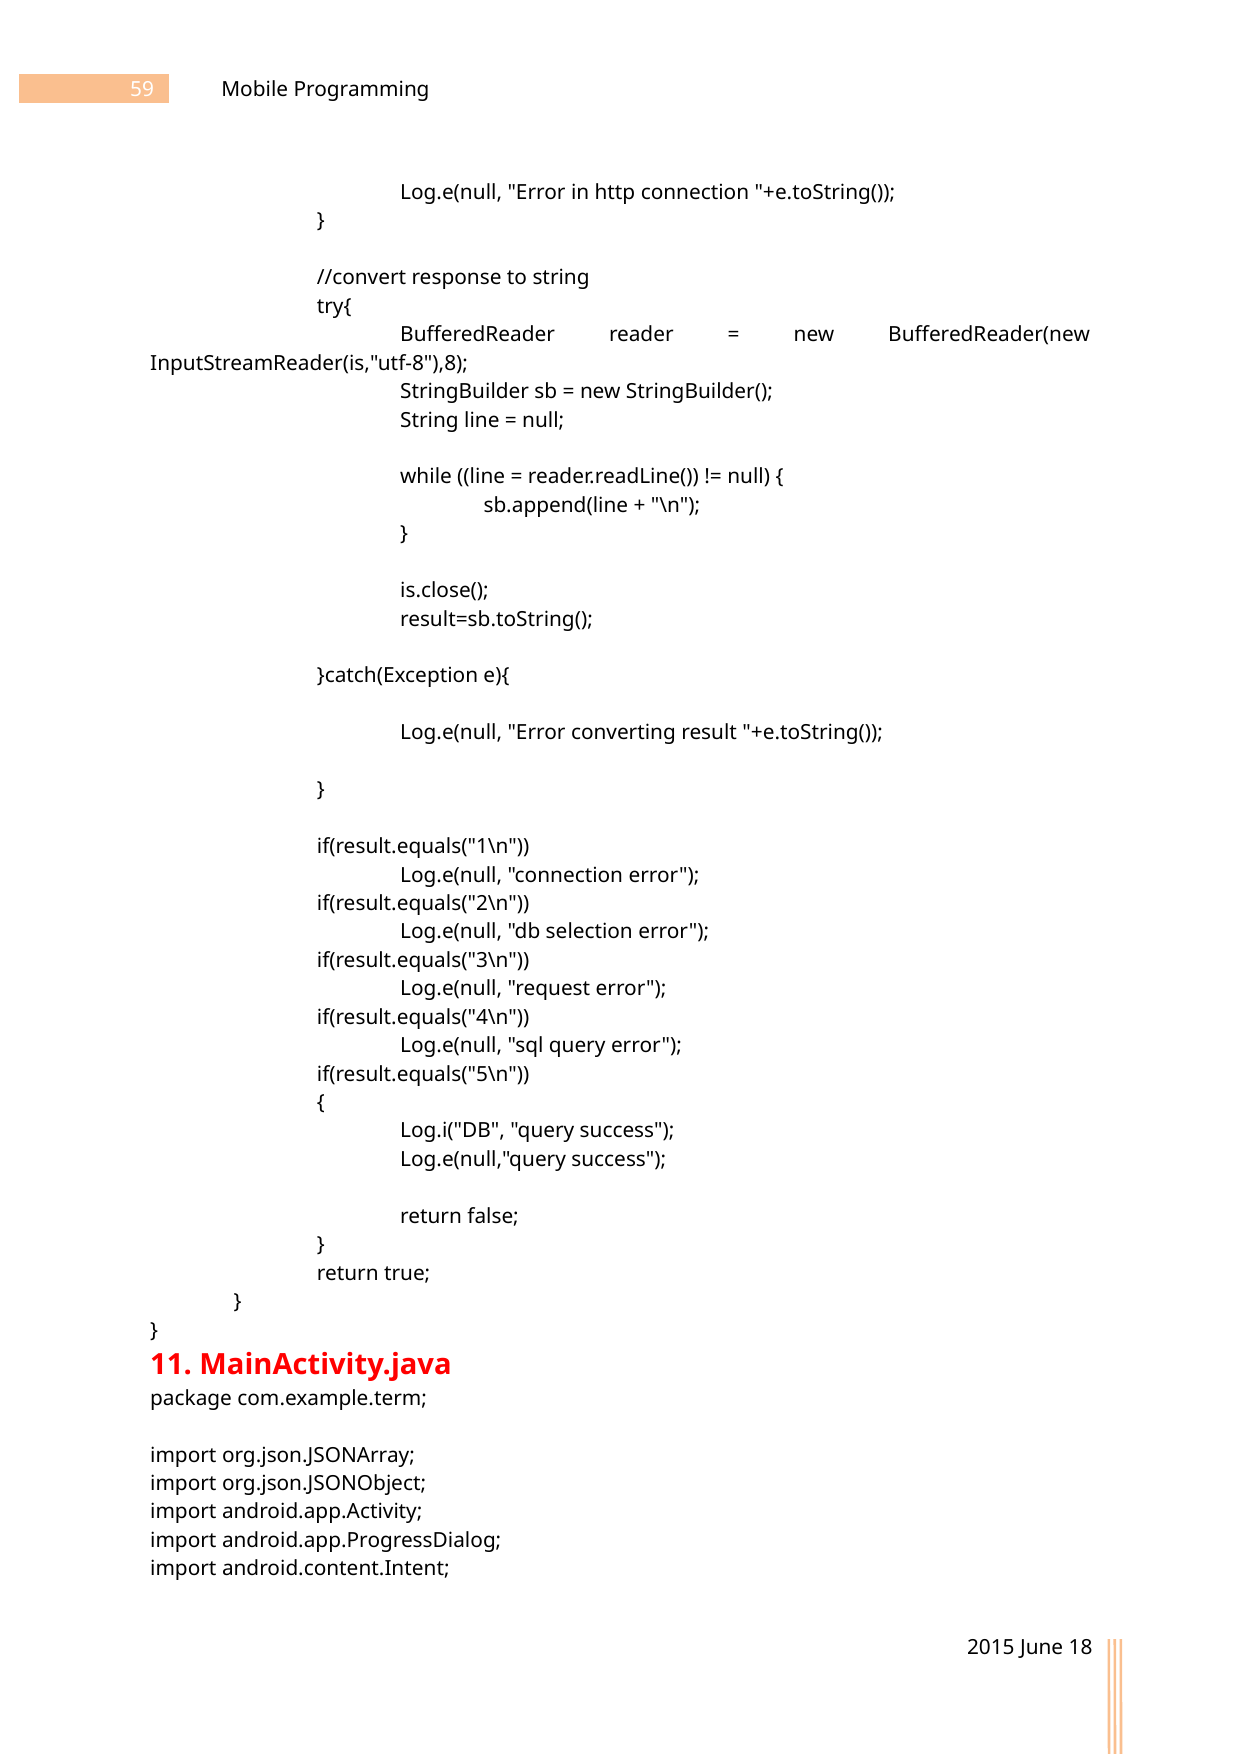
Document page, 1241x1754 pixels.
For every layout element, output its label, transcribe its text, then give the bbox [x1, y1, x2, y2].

text Log.e(null, "Error in http connection "+e.toString()); [150, 177, 1090, 206]
text import org.json.JSONObject; [150, 1468, 1090, 1497]
text Log.e(null,"query success"); [150, 1144, 1090, 1172]
text try{ [150, 291, 1090, 319]
text 11. MainActivity.java [150, 1343, 1090, 1383]
text if(result.equals("4\n")) [150, 1002, 1090, 1030]
text return false; [150, 1201, 1090, 1229]
text while ((line = reader.readLine()) != null) { [150, 462, 1090, 490]
text }catch(Exception e){ [150, 661, 1090, 689]
text } [150, 518, 1090, 547]
text Log.e(null, "sql query error"); [150, 1030, 1090, 1059]
text { [150, 1087, 1090, 1116]
text import org.json.JSONArray; [150, 1440, 1090, 1468]
text import android.content.Intent; [150, 1553, 1090, 1582]
text if(result.equals("3\n")) [150, 945, 1090, 973]
text import android.app.Activity; [150, 1497, 1090, 1525]
text } [150, 1286, 1090, 1315]
text return true; [150, 1258, 1090, 1286]
text } [150, 774, 1090, 803]
text is.close(); [150, 575, 1090, 604]
text } [150, 1315, 1090, 1343]
text if(result.equals("1\n")) [150, 831, 1090, 860]
text Log.e(null, "db selection error"); [150, 917, 1090, 945]
text Log.e(null, "request error"); [150, 973, 1090, 1002]
text Log.e(null, "connection error"); [150, 860, 1090, 888]
text if(result.equals("5\n")) [150, 1059, 1090, 1087]
text sb.append(line + "\n"); [150, 490, 1090, 518]
text //convert response to string [150, 262, 1090, 291]
text } [150, 206, 1090, 234]
text Log.e(null, "Error converting result "+e.toString()); [150, 717, 1090, 746]
text package com.example.term; [150, 1383, 1090, 1411]
text import android.app.ProgressDialog; [150, 1525, 1090, 1553]
text StringBuilder sb = new StringBuilder(); [150, 376, 1090, 405]
text String line = null; [150, 405, 1090, 433]
text if(result.equals("2\n")) [150, 888, 1090, 917]
text Log.i("DB", "query success"); [150, 1116, 1090, 1144]
text } [150, 1229, 1090, 1258]
text result=sb.toString(); [150, 604, 1090, 632]
text BufferedReader reader = new BufferedReader(new InputStreamReader(is,"utf-8"),8); [150, 319, 1090, 376]
